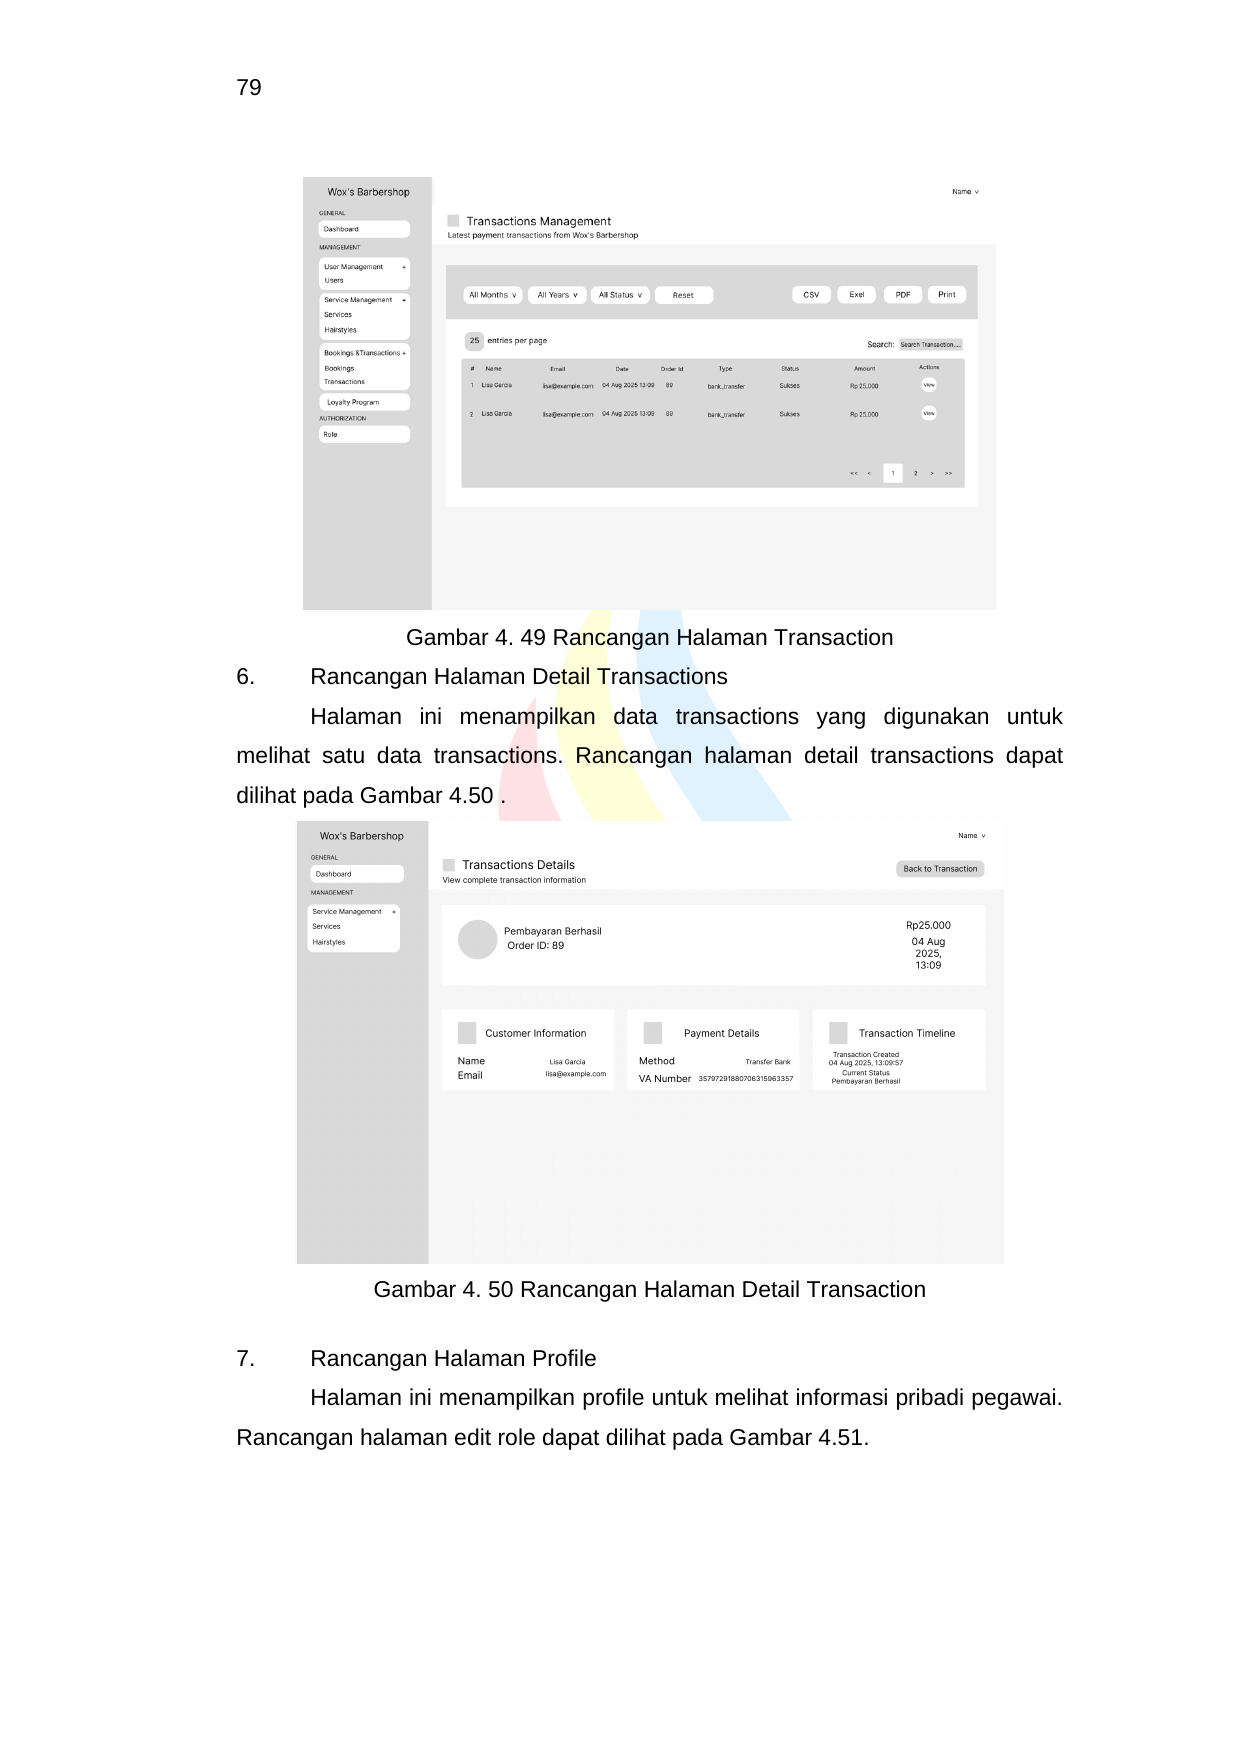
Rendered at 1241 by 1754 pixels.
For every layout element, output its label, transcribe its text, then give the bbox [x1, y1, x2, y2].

text Gambar 4. 49 Rancangan Halaman Transaction [236, 624, 1063, 650]
list Rancangan Halaman Detail Transactions [236, 663, 1063, 690]
text Halaman ini menampilkan data transactions yang digunakan untuk melihat satu data transactions. Rancangan halaman detail transactions dapat dilihat pada Gambar 4.50 . [236, 703, 1063, 808]
text Gambar 4. 50 Rancangan Halaman Detail Transaction [236, 1276, 1063, 1303]
list Rancangan Halaman Profile [236, 1344, 1063, 1371]
picture [295, 821, 1004, 1264]
picture [303, 177, 997, 610]
text Halaman ini menampilkan profile untuk melihat informasi pribadi pegawai. Rancangan halaman edit role dapat dilihat pada Gambar 4.51. [236, 1384, 1063, 1450]
